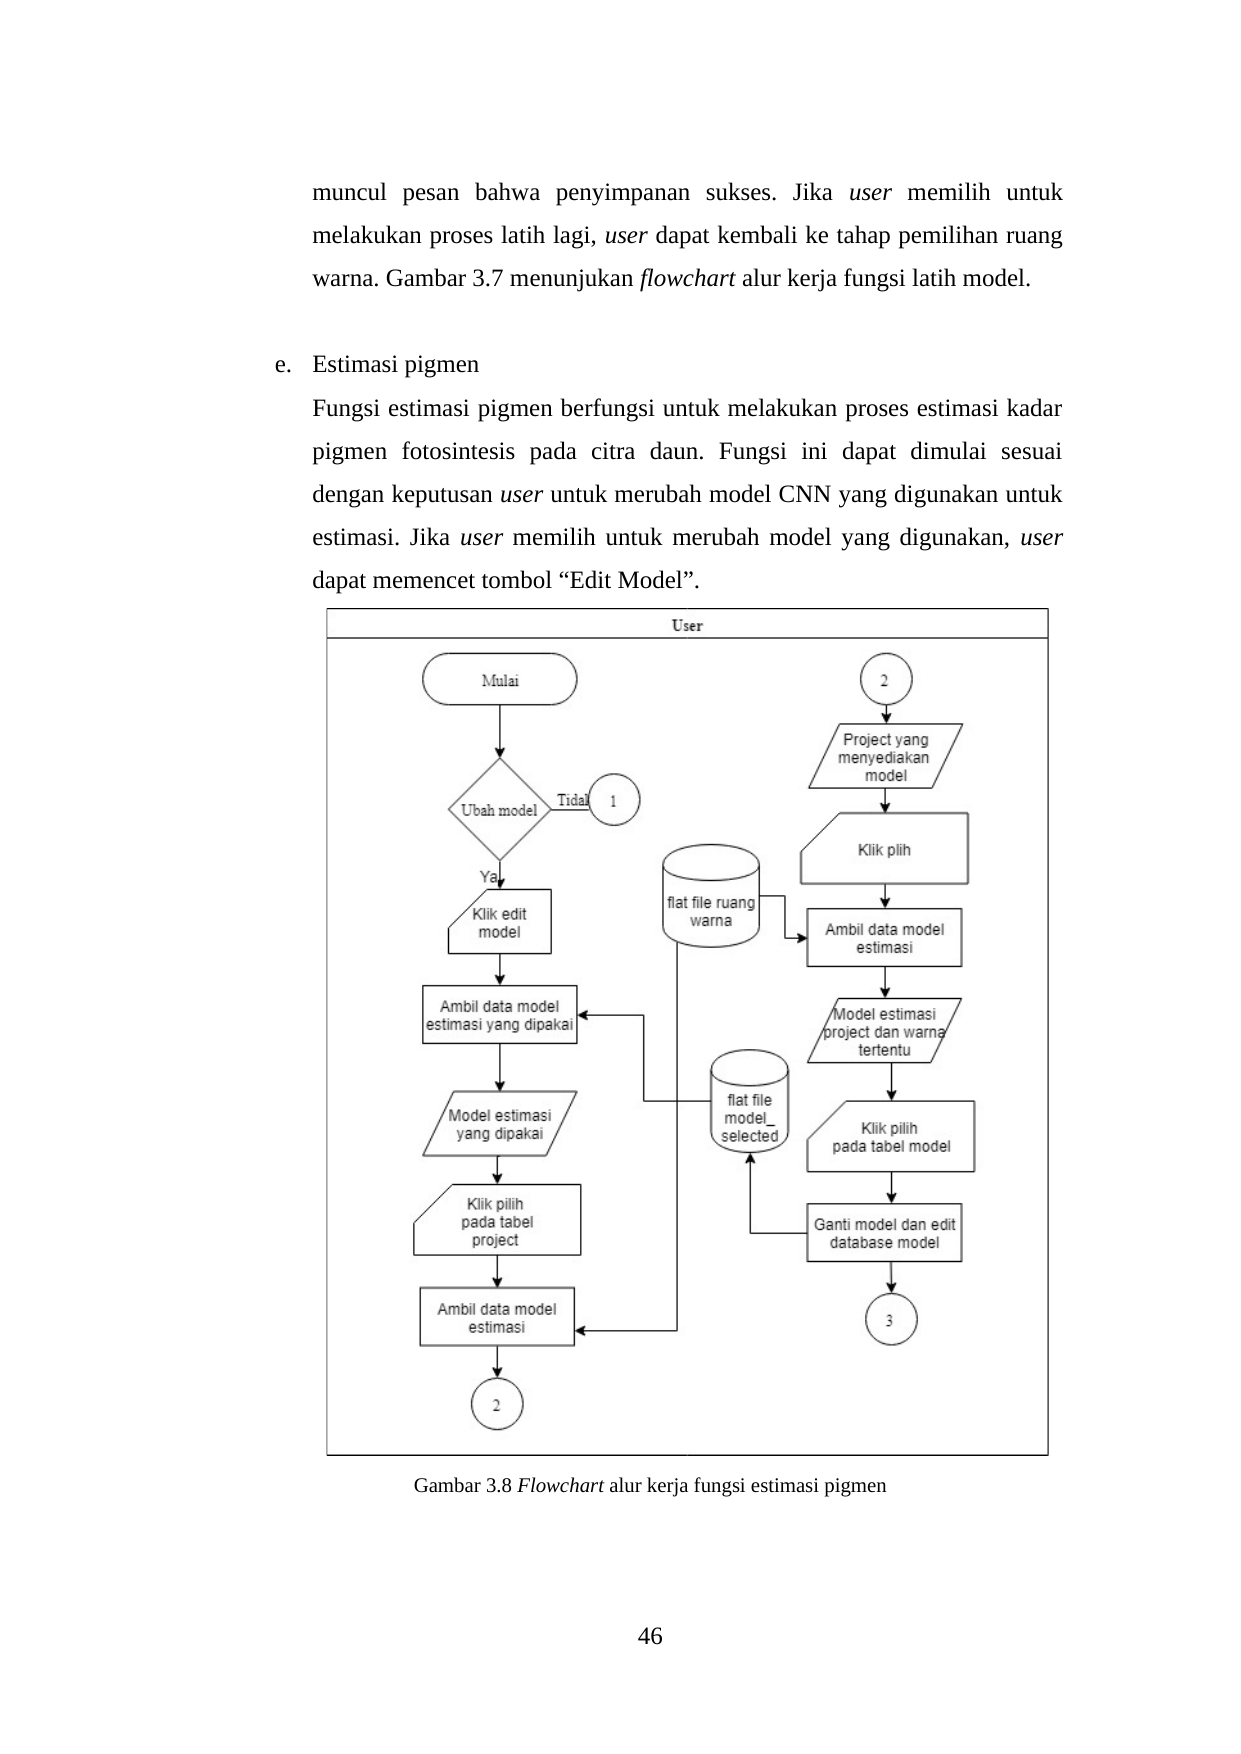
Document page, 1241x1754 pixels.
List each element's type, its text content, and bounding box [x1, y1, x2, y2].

list Fungsi estimasi pigmen berfungsi untuk melakukan proses estimasi kadar pigmen fotosintesis pada citra daun. Fungsi ini dapat dimulai sesuai dengan keputusan user untuk merubah model CNN yang digunakan untuk estimasi. Jika user memilih untuk merubah model yang digunakan, user dapat memencet tombol “Edit Model”. [312, 393, 1063, 594]
list Estimasi pigmen [274, 349, 1063, 378]
picture [326, 608, 1049, 1456]
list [312, 177, 1063, 292]
text Gambar 3.8 Flowchart alur kerja fungsi estimasi pigmen [237, 1473, 1063, 1497]
